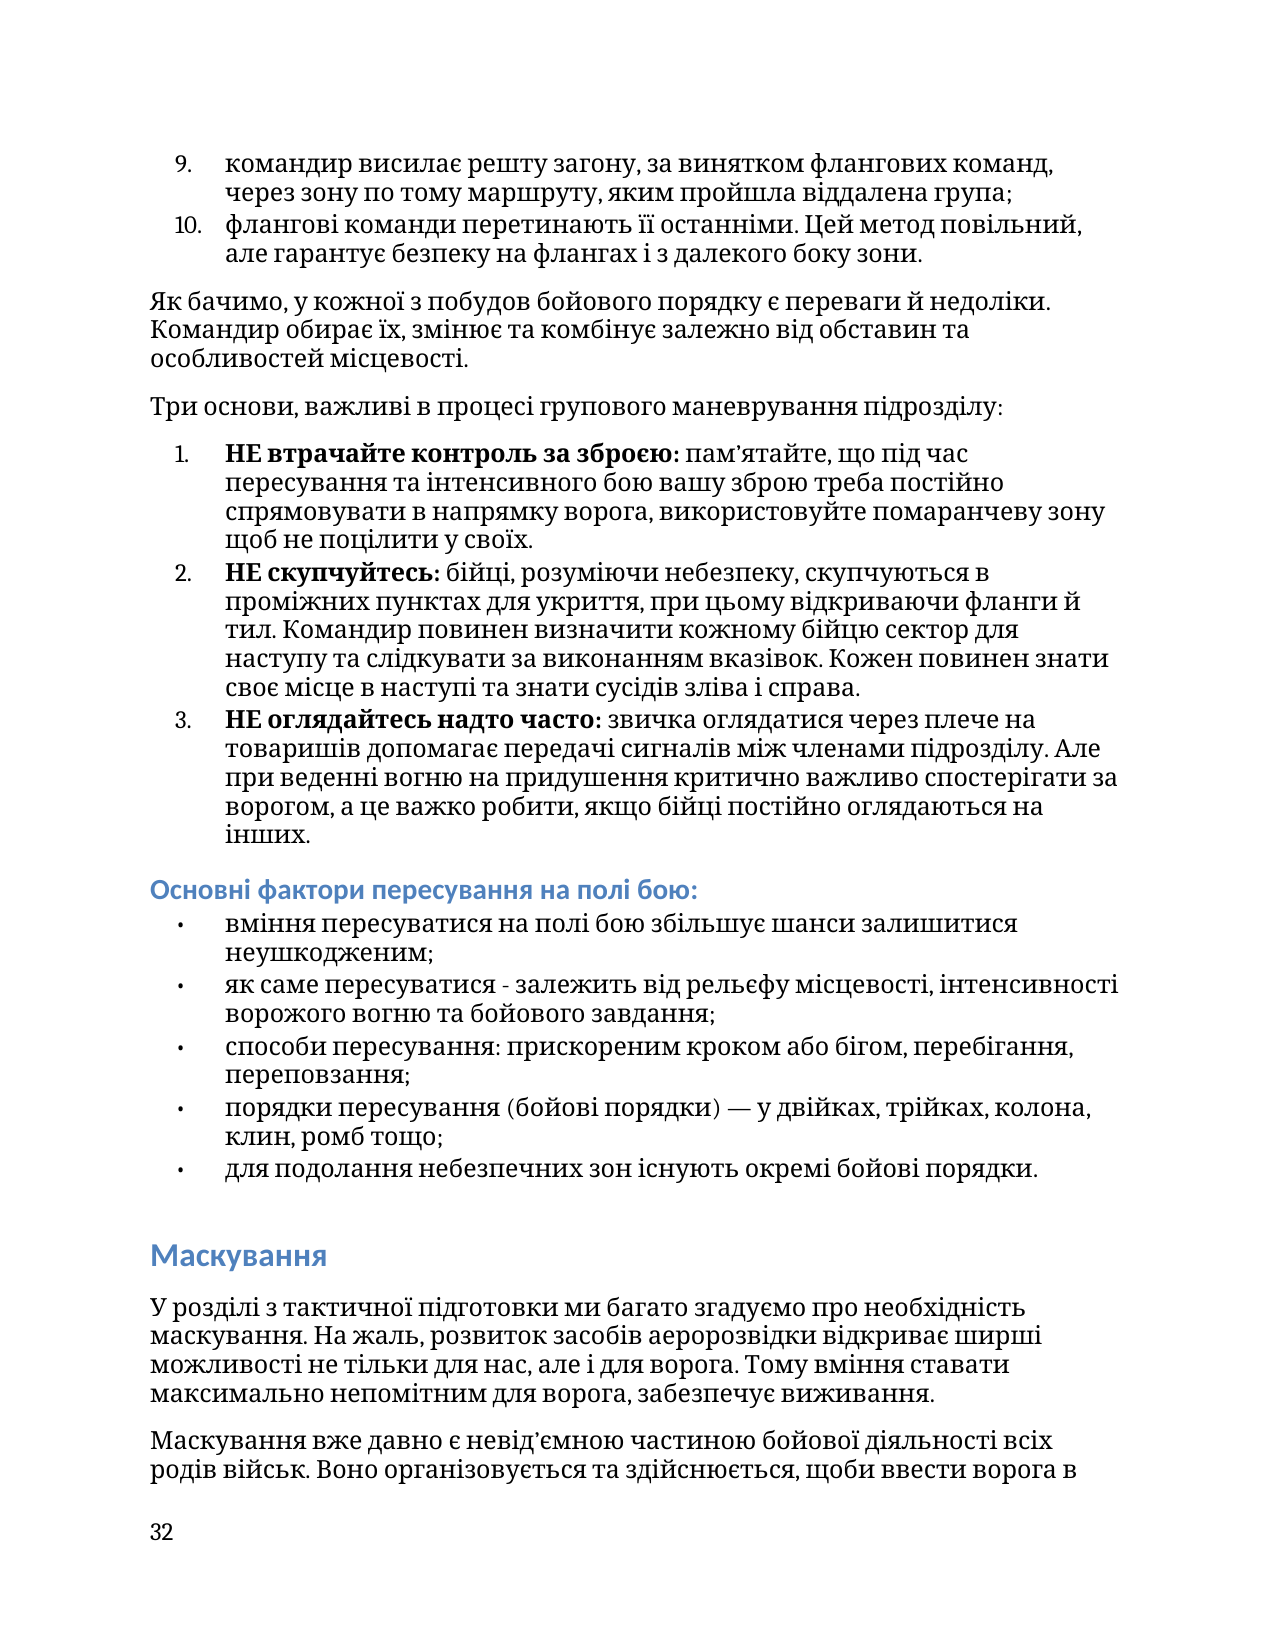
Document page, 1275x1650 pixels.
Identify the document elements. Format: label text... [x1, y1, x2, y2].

text У розділі з тактичної підготовки ми багато згадуємо про необхідність маскування. На жаль, розвиток засобів аеророзвідки відкриває ширші можливості не тільки для нас, але і для ворога. Тому вміння ставати максимально непомітним для ворога, забезпечує виживання. [150, 1293, 1125, 1408]
list НЕ оглядайтесь надто часто: звичка оглядатися через плече на товаришів допомагає передачі сигналів між членами підрозділу. Але при веденні вогню на придушення критично важливо спостерігати за ворогом, а це важко робити, якщо бійці постійно оглядаються на інших. [175, 706, 1125, 850]
list командир висилає решту загону, за винятком флангових команд, через зону по тому маршруту, яким пройшла віддалена група; [175, 150, 1125, 207]
subtitle Маскування [150, 1234, 1125, 1275]
list способи пересування: прискореним кроком або бігом, перебігання, переповзання; [175, 1033, 1125, 1090]
list вміння пересуватися на полі бою збільшує шанси залишитися неушкодженим; [175, 910, 1125, 968]
list флангові команди перетинають її останніми. Цей метод повільний, але гарантує безпеку на флангах і з далекого боку зони. [175, 211, 1125, 269]
list НЕ скупчуйтесь: бійці, розуміючи небезпеку, скупчуються в проміжних пунктах для укриття, при цьому відкриваючи фланги й тил. Командир повинен визначити кожному бійцю сектор для наступу та слідкувати за виконанням вказівок. Кожен повинен знати своє місце в наступі та знати сусідів зліва і справа. [175, 559, 1125, 702]
list НЕ втрачайте контроль за зброєю: пам’ятайте, що під час пересування та інтенсивного бою вашу зброю треба постійно спрямовувати в напрямку ворога, використовуйте помаранчеву зону щоб не поцілити у своїх. [175, 440, 1125, 555]
text Три основи, важливі в процесі групового маневрування підрозділу: [150, 392, 1125, 421]
list порядки пересування (бойові порядки) — у двійках, трійках, колона, клин, ромб тощо; [175, 1094, 1125, 1151]
subtitle Основні фактори пересування на полі бою: [150, 871, 1125, 906]
list як саме пересуватися - залежить від рельєфу місцевості, інтенсивності ворожого вогню та бойового завдання; [175, 971, 1125, 1029]
text Як бачимо, у кожної з побудов бойового порядку є переваги й недоліки. Командир обирає їх, змінює та комбінує залежно від обставин та особливостей місцевості. [150, 287, 1125, 374]
list для подолання небезпечних зон існують окремі бойові порядки. [175, 1155, 1125, 1184]
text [150, 1427, 1125, 1485]
